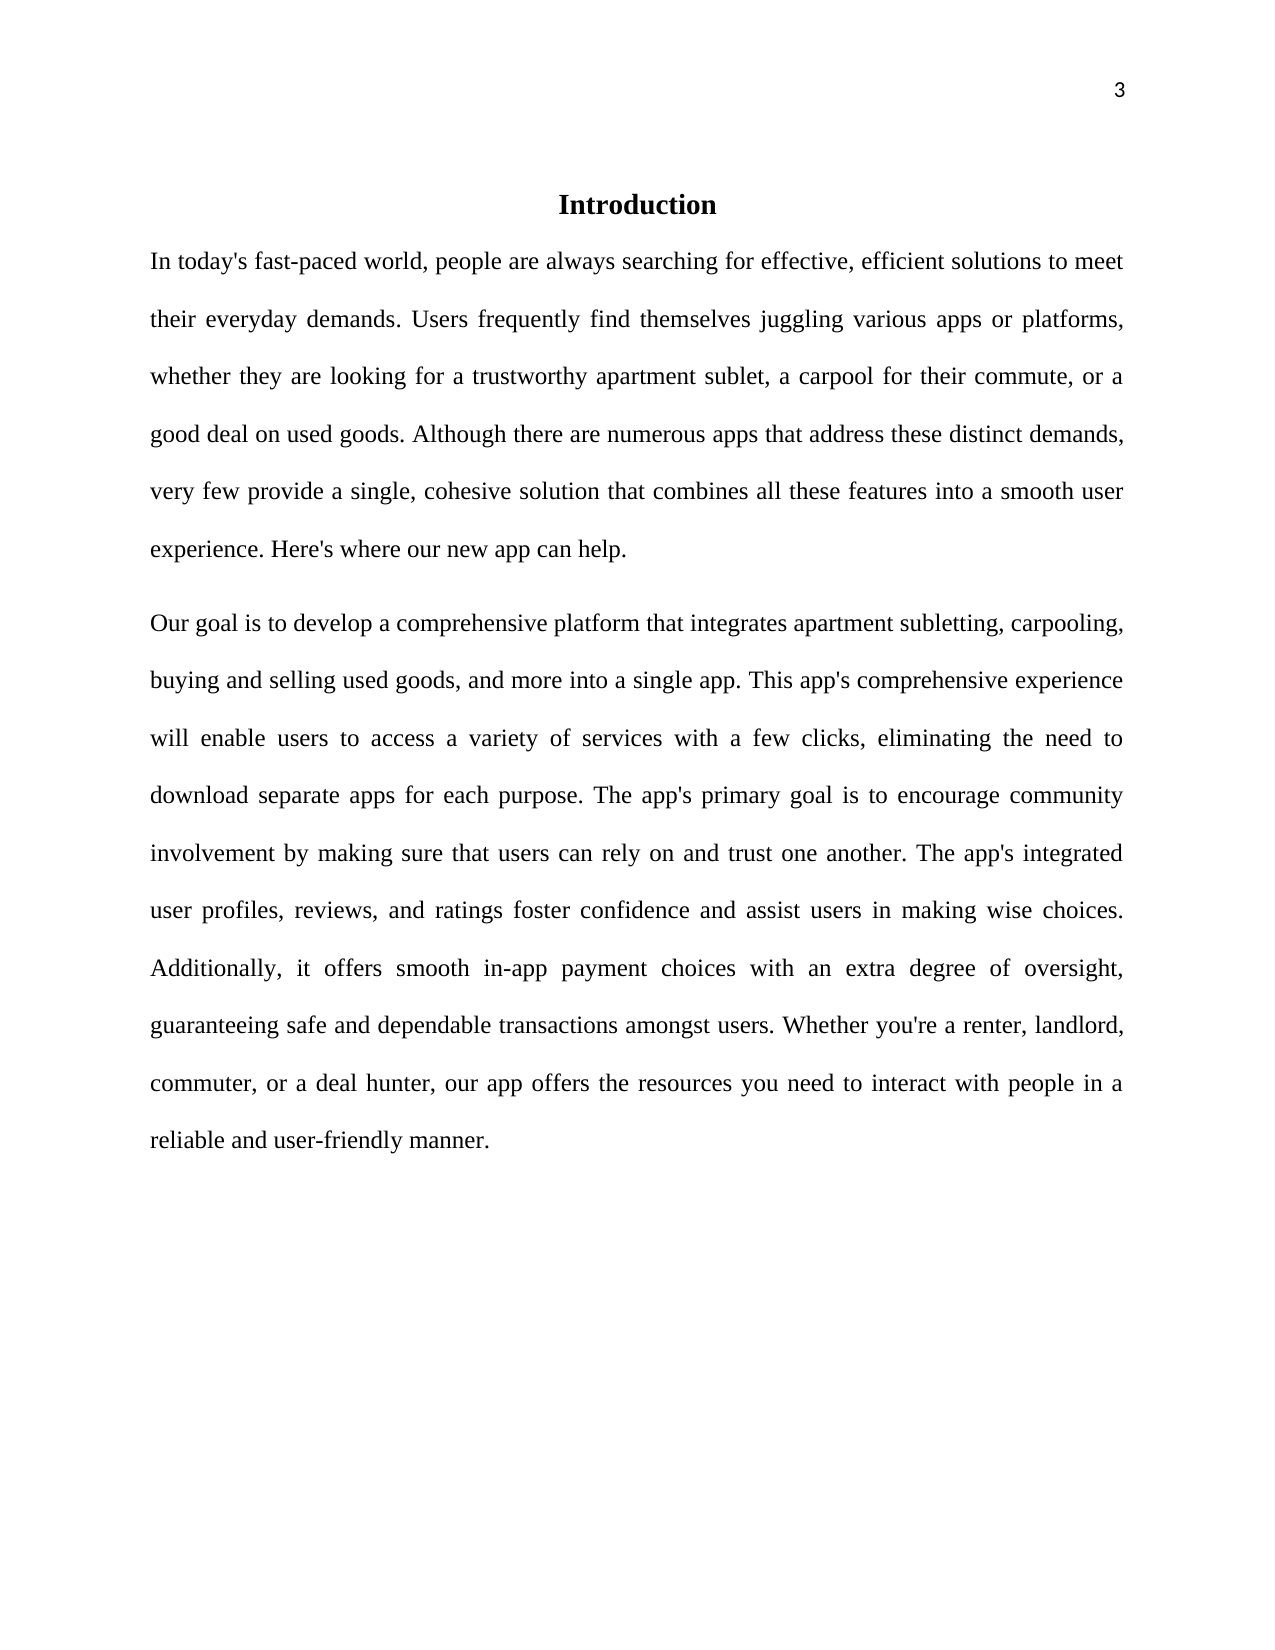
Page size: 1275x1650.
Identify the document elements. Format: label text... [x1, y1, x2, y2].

text In today's fast-paced world, people are always searching for effective, efficient solutions to meet their everyday demands. Users frequently find themselves juggling various apps or platforms, whether they are looking for a trustworthy apartment sublet, a carpool for their commute, or a good deal on used goods. Although there are numerous apps that address these distinct demands, very few provide a single, cohesive solution that combines all these features into a smooth user experience. Here's where our new app can help. [150, 246, 1125, 562]
text Our goal is to develop a comprehensive platform that integrates apartment subletting, carpooling, buying and selling used goods, and more into a single app. This app's comprehensive experience will enable users to access a variety of services with a few clicks, eliminating the need to download separate apps for each purpose. The app's primary goal is to encourage community involvement by making sure that users can rely on and trust one another. The app's integrated user profiles, reviews, and ratings foster confidence and assist users in making wise choices. Additionally, it offers smooth in-app payment choices with an extra degree of oversight, guaranteeing safe and dependable transactions amongst users. Whether you're a renter, landlord, commuter, or a deal hunter, our app offers the resources you need to interact with people in a reliable and user-friendly manner. [150, 608, 1125, 1154]
subtitle Introduction [150, 187, 1125, 221]
